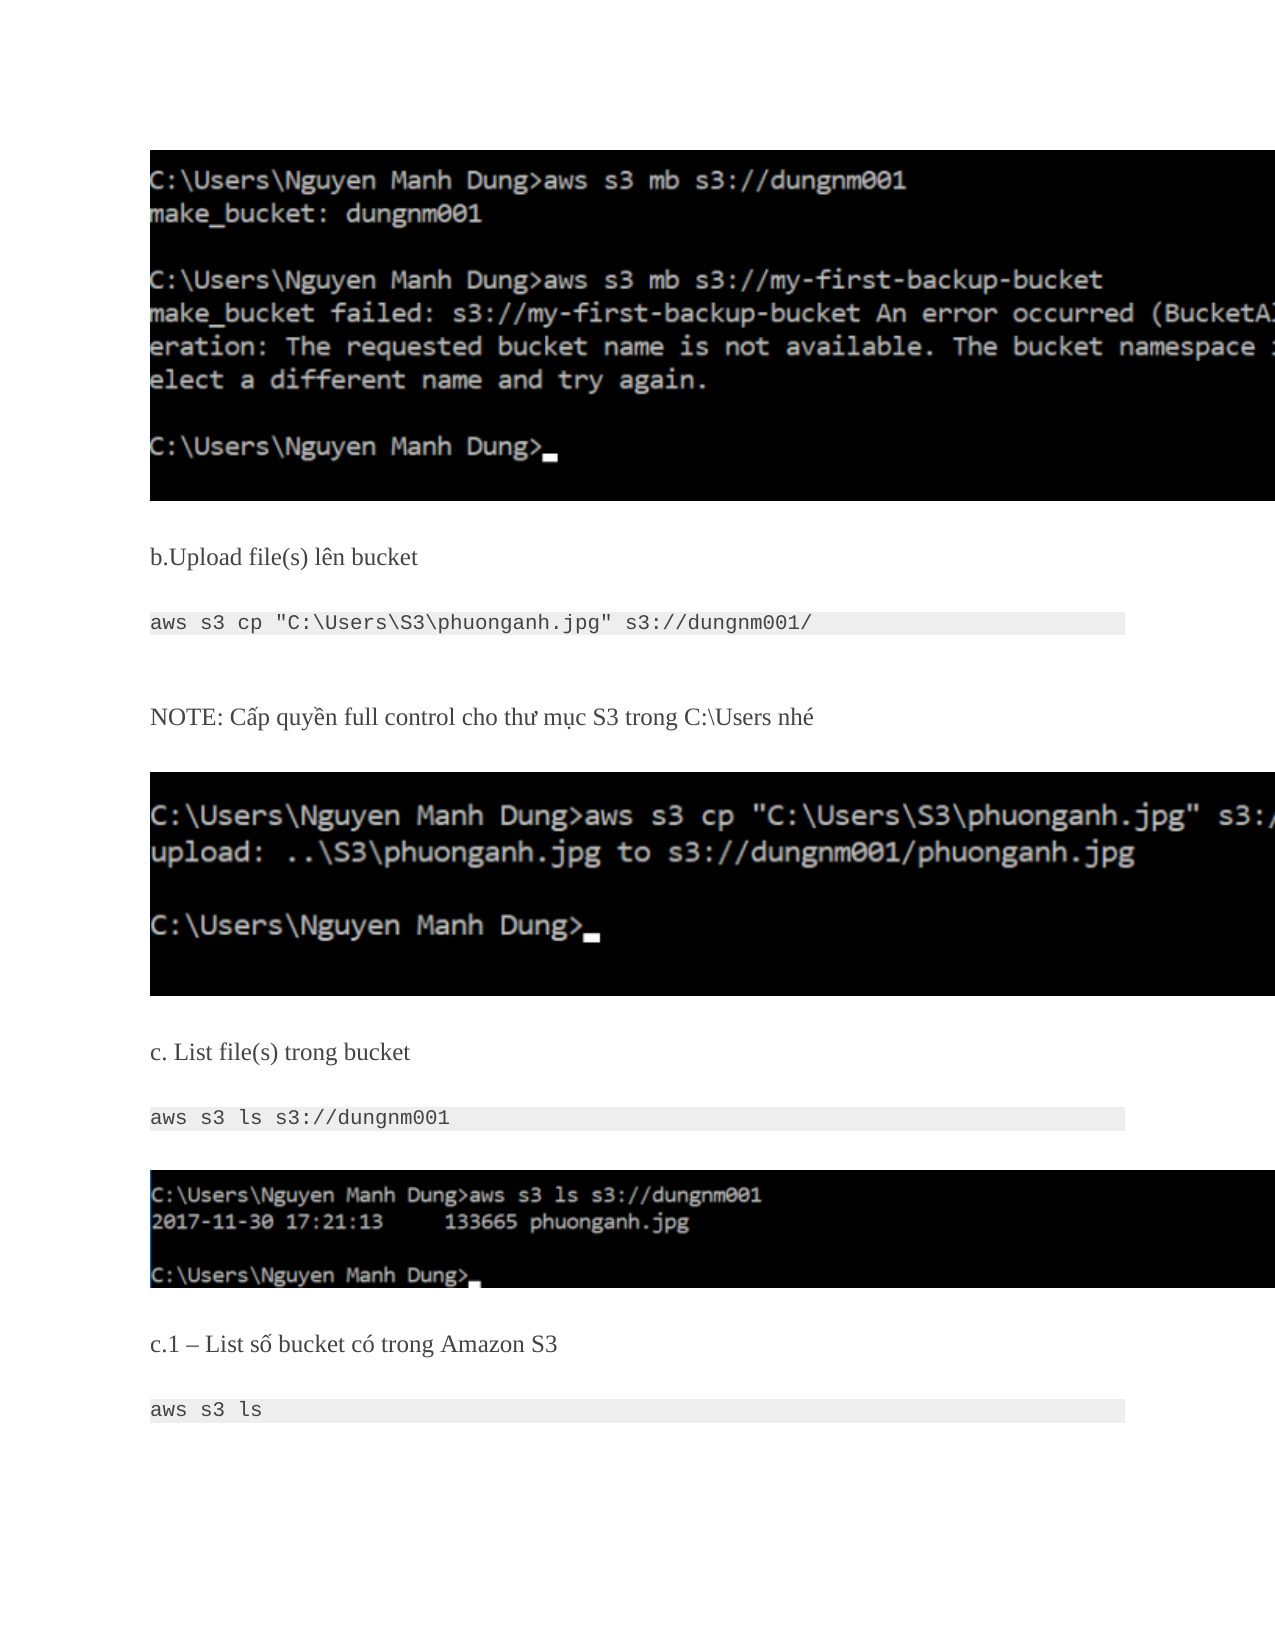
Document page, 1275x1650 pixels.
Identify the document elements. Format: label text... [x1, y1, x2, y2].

text aws s3 ls s3://dungnm001 [150, 1107, 1125, 1131]
picture [150, 772, 1275, 996]
picture [150, 150, 1275, 501]
text aws s3 ls [150, 1399, 1125, 1423]
text c.1 – List số bucket có trong Amazon S3 [150, 1329, 1125, 1358]
text b.Upload file(s) lên bucket [150, 542, 1125, 570]
text NOTE: Cấp quyền full control cho thư mục S3 trong C:\Users nhé [150, 675, 1125, 731]
picture [150, 1170, 1275, 1288]
text aws s3 cp "C:\Users\S3\phuonganh.jpg" s3://dungnm001/ [150, 612, 1125, 635]
text c. List file(s) trong bucket [150, 1037, 1125, 1066]
